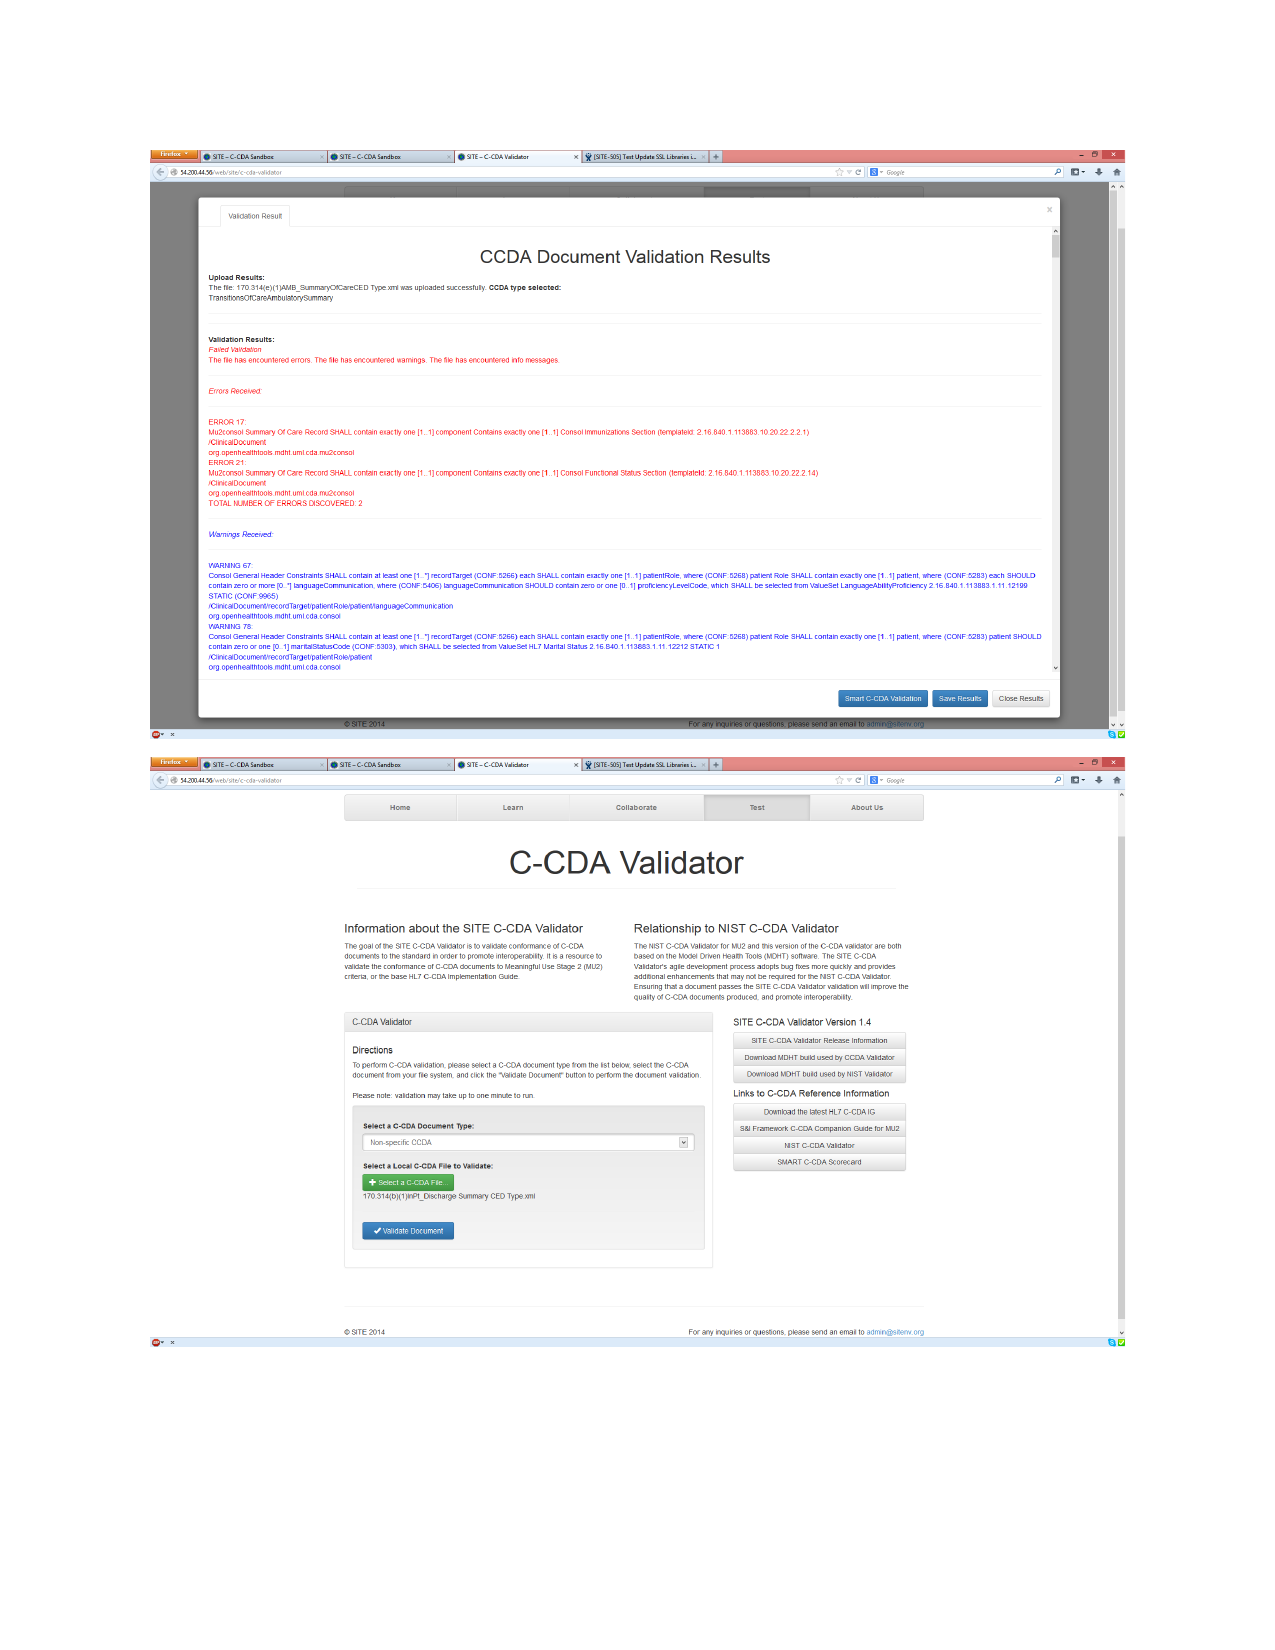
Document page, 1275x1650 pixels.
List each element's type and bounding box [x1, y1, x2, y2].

picture [150, 150, 1125, 739]
picture [150, 757, 1125, 1347]
